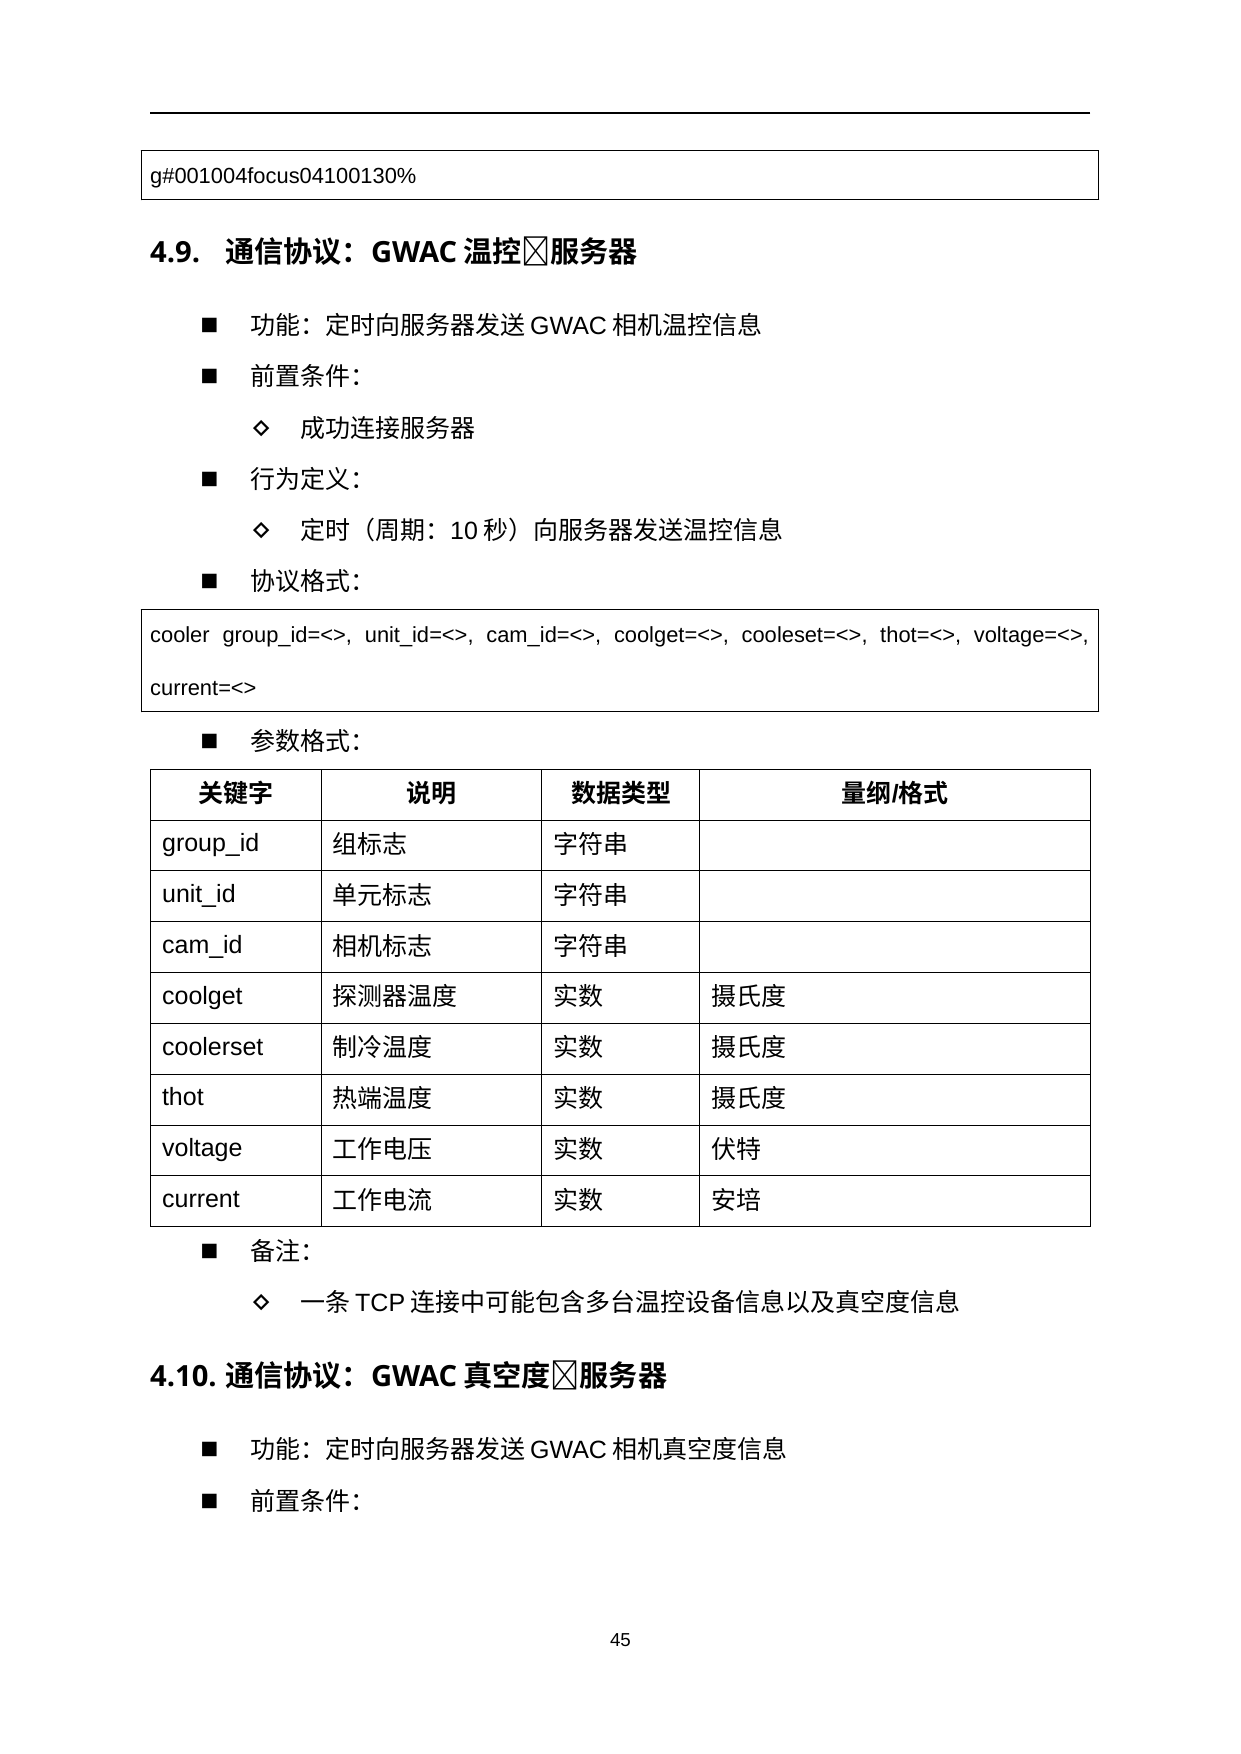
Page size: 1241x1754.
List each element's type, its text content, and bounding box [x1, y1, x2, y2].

table_cell 字符串 [542, 871, 699, 921]
list 定时（周期：10秒）向服务器发送温控信息 [250, 507, 1090, 551]
subtitle 通信协议：GWAC真空度服务器 [150, 1352, 1090, 1396]
table_header 数据类型 [542, 770, 699, 819]
list 前置条件： [200, 353, 1090, 397]
table_cell 实数 [542, 973, 699, 1023]
table_cell voltage [151, 1126, 321, 1175]
table_cell 实数 [542, 1176, 699, 1226]
table_cell 相机标志 [322, 922, 541, 972]
table_cell 摄氏度 [700, 1075, 1090, 1124]
table_cell group_id [151, 821, 321, 870]
table_cell [700, 871, 1090, 921]
table_cell 实数 [542, 1126, 699, 1175]
table_header 说明 [322, 770, 541, 819]
list 功能：定时向服务器发送GWAC相机真空度信息 [200, 1426, 1090, 1470]
list 参数格式： [200, 717, 1090, 761]
table_cell [700, 922, 1090, 972]
list 功能：定时向服务器发送GWAC相机温控信息 [200, 302, 1090, 346]
list 行为定义： [200, 456, 1090, 499]
table_cell 实数 [542, 1075, 699, 1124]
list 协议格式： [200, 558, 1090, 602]
table_cell 工作电流 [322, 1176, 541, 1226]
table_header 关键字 [151, 770, 321, 819]
list 一条TCP连接中可能包含多台温控设备信息以及真空度信息 [250, 1278, 1090, 1322]
table_cell 安培 [700, 1176, 1090, 1226]
table_cell 工作电压 [322, 1126, 541, 1175]
list 备注： [200, 1227, 1090, 1271]
text g#001004focus04100130% [142, 151, 1098, 199]
text cooler group_id=<>, unit_id=<>, cam_id=<>, coolget=<>, cooleset=<>, thot=<>, voltage=<>, current=<> [142, 610, 1098, 711]
table_header 量纲/格式 [700, 770, 1090, 819]
table_cell 摄氏度 [700, 973, 1090, 1023]
list 前置条件： [200, 1477, 1090, 1521]
table_cell 热端温度 [322, 1075, 541, 1124]
table_cell cam_id [151, 922, 321, 972]
list 成功连接服务器 [250, 404, 1090, 448]
table_cell 字符串 [542, 922, 699, 972]
table_cell 实数 [542, 1024, 699, 1074]
table_cell 字符串 [542, 821, 699, 870]
table_cell thot [151, 1075, 321, 1124]
table_cell 摄氏度 [700, 1024, 1090, 1074]
table_cell 探测器温度 [322, 973, 541, 1023]
table_cell [700, 821, 1090, 870]
table_cell 伏特 [700, 1126, 1090, 1175]
table_cell 组标志 [322, 821, 541, 870]
table_cell 单元标志 [322, 871, 541, 921]
table_cell coolerset [151, 1024, 321, 1074]
table_cell coolget [151, 973, 321, 1023]
table_cell 制冷温度 [322, 1024, 541, 1074]
table_cell unit_id [151, 871, 321, 921]
table_cell current [151, 1176, 321, 1226]
subtitle 通信协议：GWAC温控服务器 [150, 227, 1090, 271]
